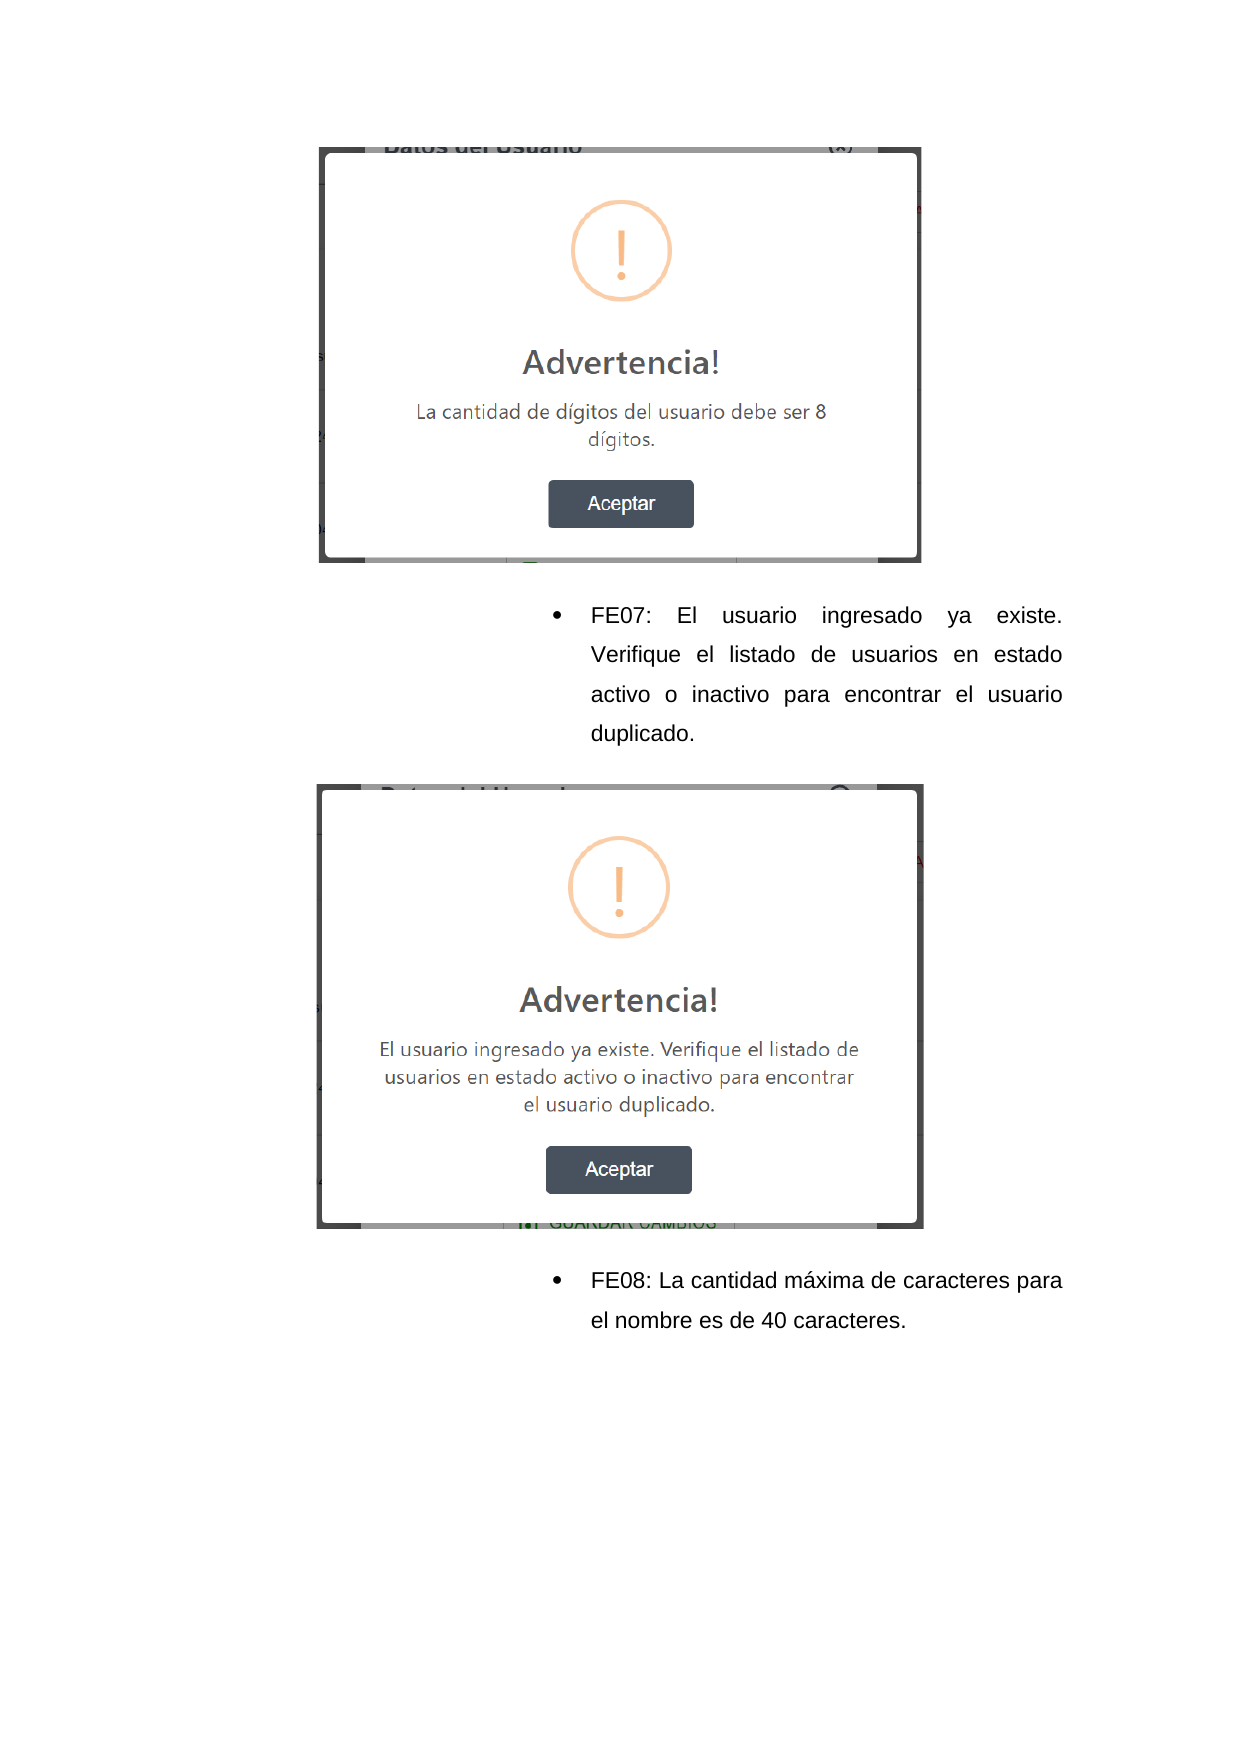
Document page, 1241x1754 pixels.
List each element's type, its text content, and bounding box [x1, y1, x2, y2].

list FE07: El usuario ingresado ya existe. Verifique el listado de usuarios en estado activo o inactivo para encontrar el usuario duplicado. [553, 602, 1063, 746]
list FE08: La cantidad máxima de caracteres para el nombre es de 40 caracteres. [553, 1267, 1063, 1333]
picture [318, 147, 922, 563]
picture [316, 784, 924, 1229]
